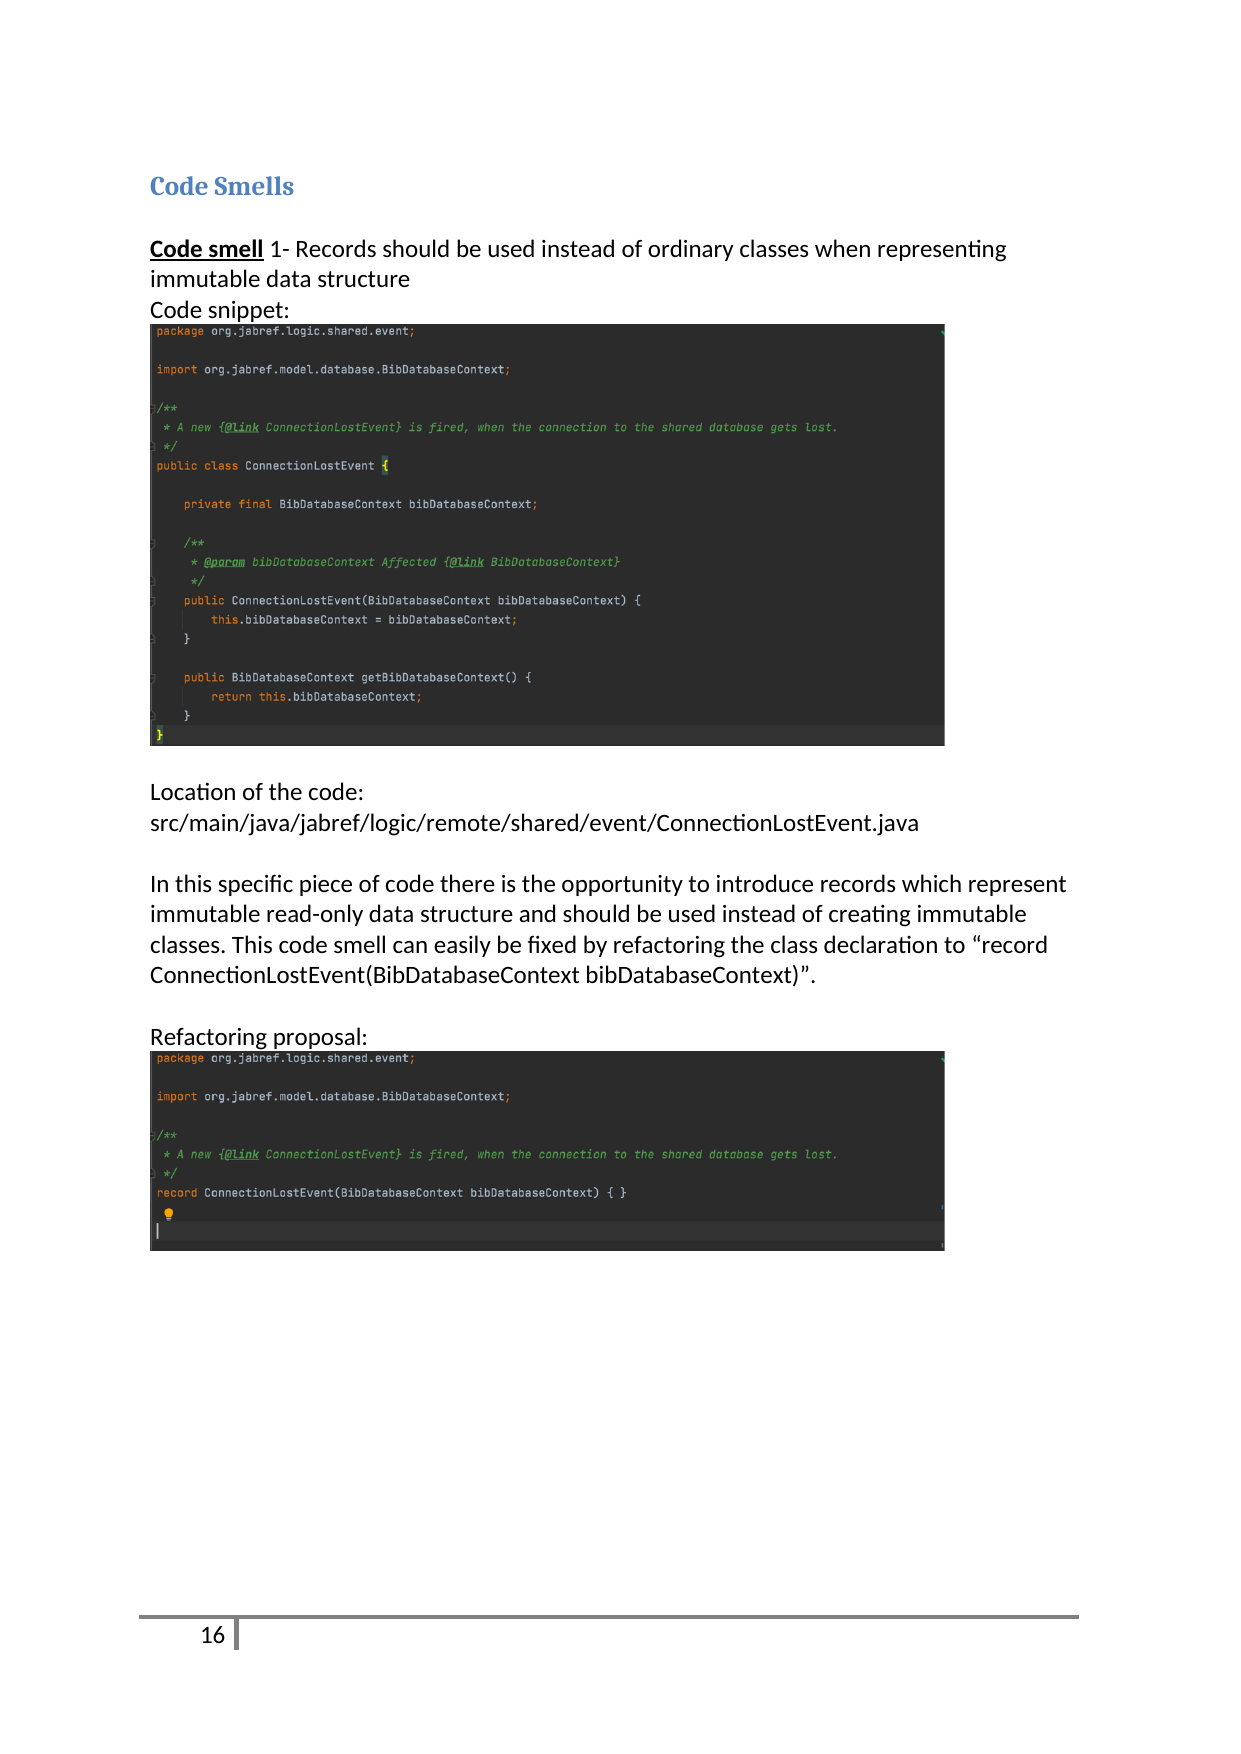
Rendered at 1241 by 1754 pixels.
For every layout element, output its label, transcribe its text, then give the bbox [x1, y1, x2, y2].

text Code smell 1- Records should be used instead of ordinary classes when representing immutable data structure [150, 233, 1090, 294]
text In this specific piece of code there is the opportunity to introduce records which represent immutable read-only data structure and should be used instead of creating immutable classes. This code smell can easily be fixed by refactoring the class declaration to “record ConnectionLostEvent(BibDatabaseContext bibDatabaseContext)”. [150, 868, 1090, 990]
text Code snippet: [150, 294, 1090, 325]
text Location of the code: src/main/java/jabref/logic/remote/shared/event/ConnectionLostEvent.java [150, 777, 1090, 838]
subtitle Code Smells [150, 171, 1090, 233]
picture [150, 1051, 945, 1251]
picture [150, 324, 945, 746]
text Refactoring proposal: [150, 1021, 1090, 1051]
